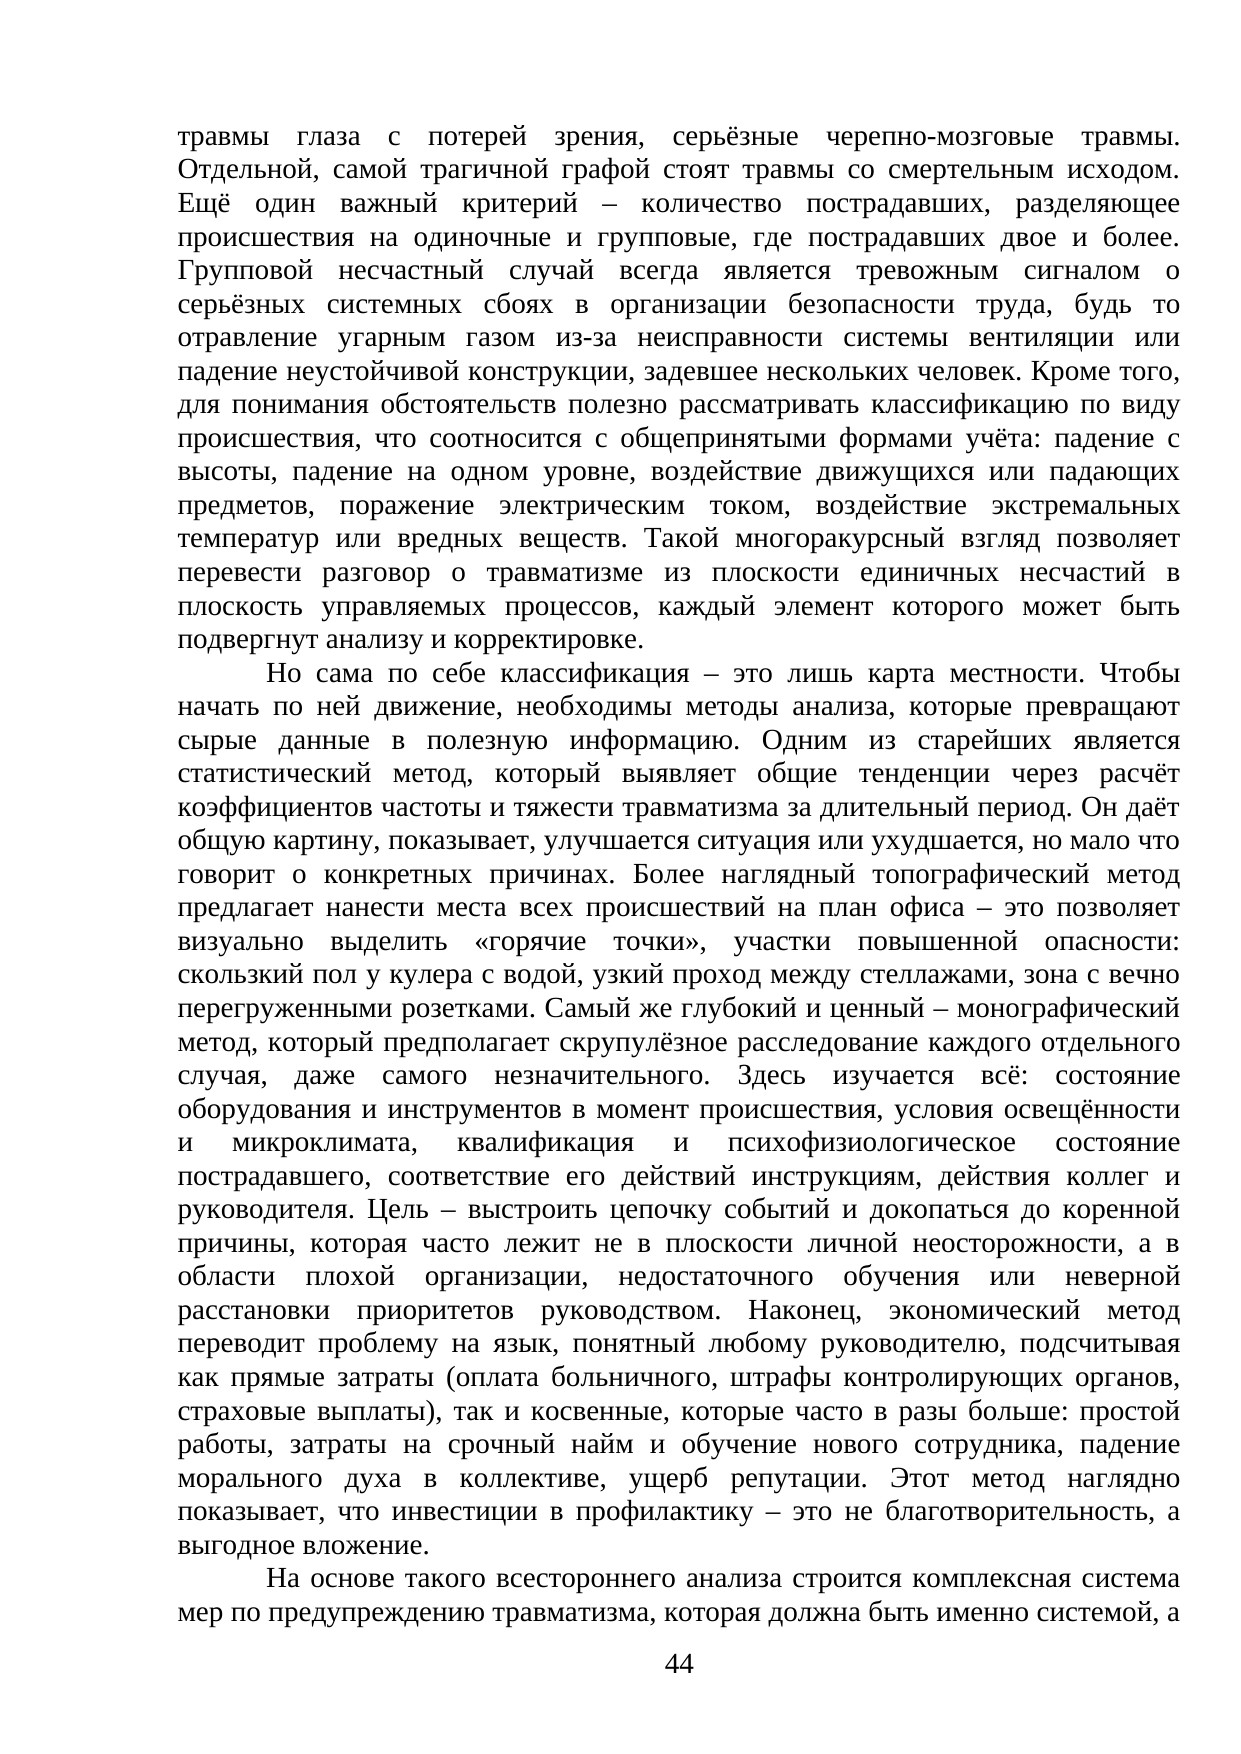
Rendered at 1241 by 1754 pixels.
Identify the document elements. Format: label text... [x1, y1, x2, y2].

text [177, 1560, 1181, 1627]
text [177, 118, 1181, 655]
text Но сама по себе классификация – это лишь карта местности. Чтобы начать по ней движение, необходимы методы анализа, которые превращают сырые данные в полезную информацию. Одним из старейших является статистический метод, который выявляет общие тенденции через расчёт коэффициентов частоты и тяжести травматизма за длительный период. Он даёт общую картину, показывает, улучшается ситуация или ухудшается, но мало что говорит о конкретных причинах. Более наглядный топографический метод предлагает нанести места всех происшествий на план офиса – это позволяет визуально выделить «горячие точки», участки повышенной опасности: скользкий пол у кулера с водой, узкий проход между стеллажами, зона с вечно перегруженными розетками. Самый же глубокий и ценный – монографический метод, который предполагает скрупулёзное расследование каждого отдельного случая, даже самого незначительного. Здесь изучается всё: состояние оборудования и инструментов в момент происшествия, условия освещённости и микроклимата, квалификация и психофизиологическое состояние пострадавшего, соответствие его действий инструкциям, действия коллег и руководителя. Цель – выстроить цепочку событий и докопаться до коренной причины, которая часто лежит не в плоскости личной неосторожности, а в области плохой организации, недостаточного обучения или неверной расстановки приоритетов руководством. Наконец, экономический метод переводит проблему на язык, понятный любому руководителю, подсчитывая как прямые затраты (оплата больничного, штрафы контролирующих органов, страховые выплаты), так и косвенные, которые часто в разы больше: простой работы, затраты на срочный найм и обучение нового сотрудника, падение морального духа в коллективе, ущерб репутации. Этот метод наглядно показывает, что инвестиции в профилактику – это не благотворительность, а выгодное вложение. [177, 655, 1181, 1560]
